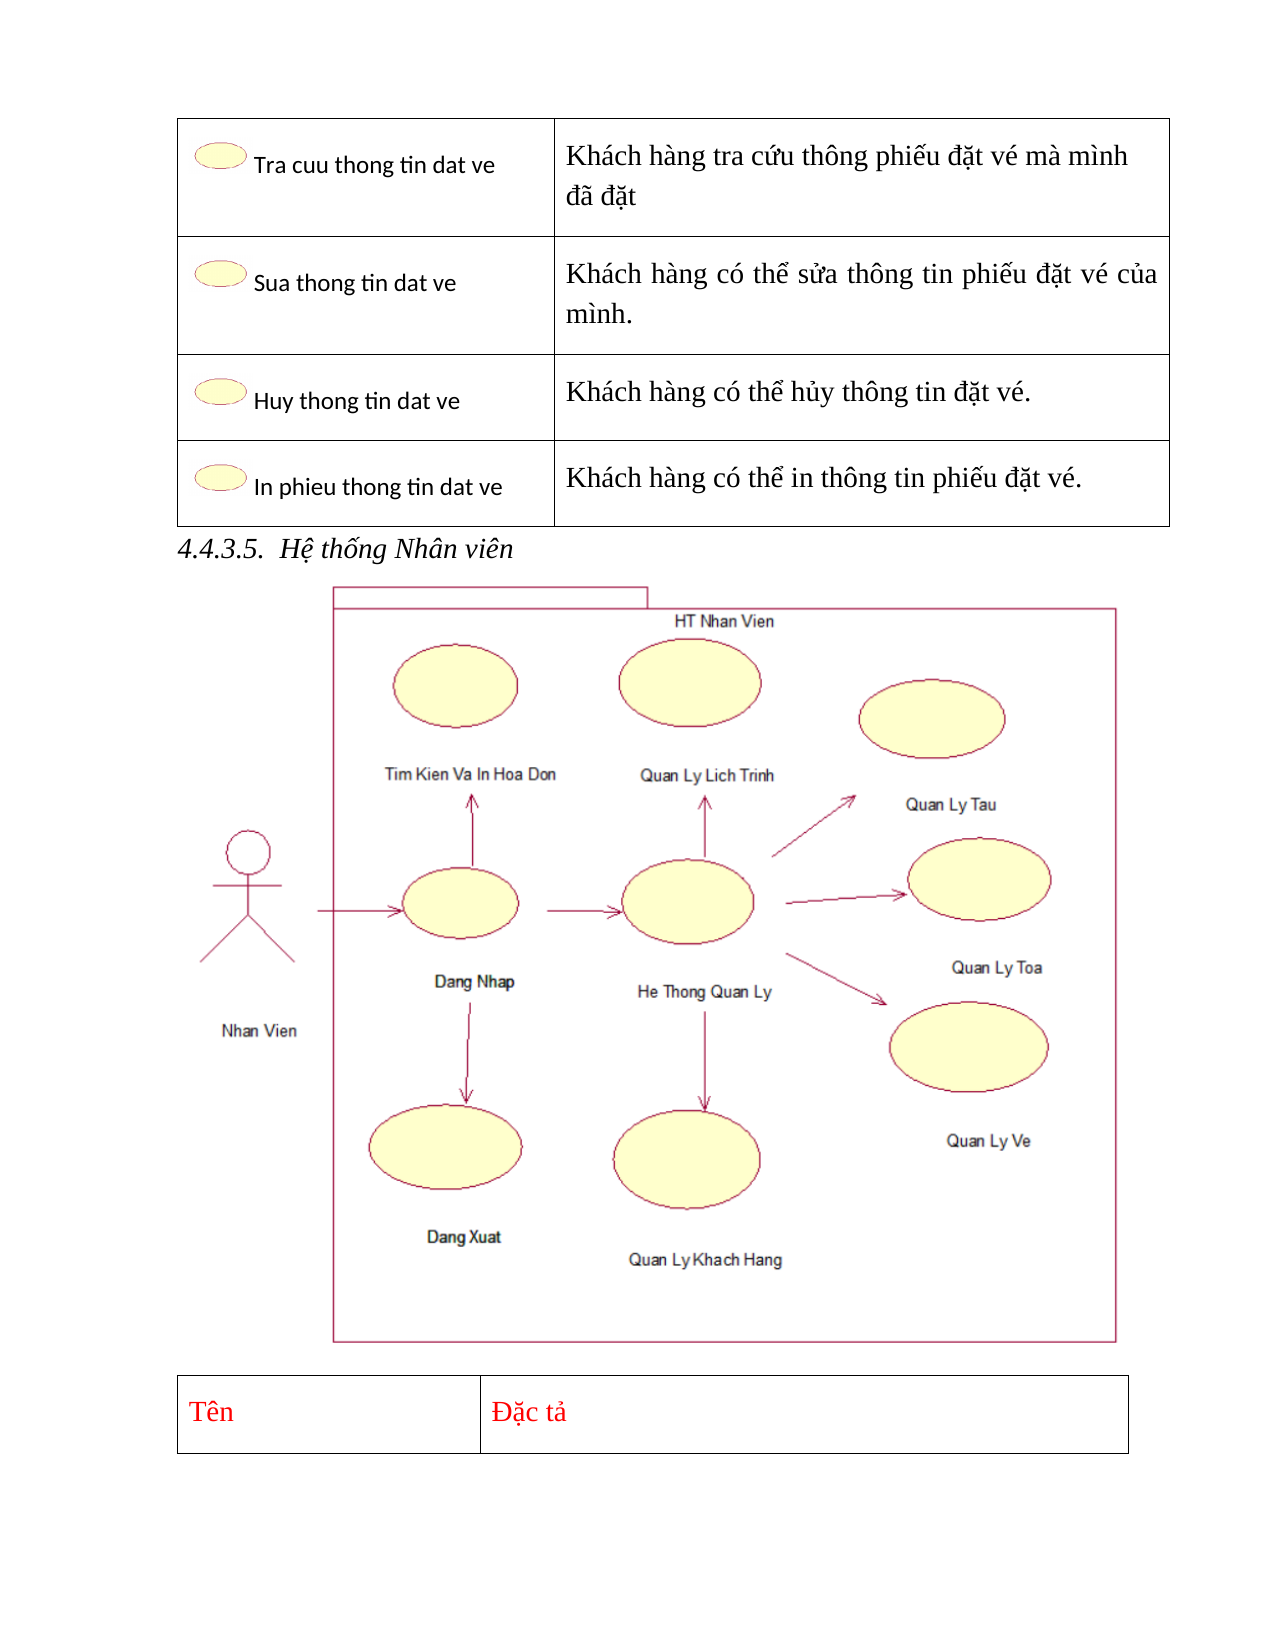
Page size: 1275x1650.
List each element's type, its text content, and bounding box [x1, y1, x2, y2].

picture [188, 255, 254, 292]
subtitle 4.4.3.5. Hệ thống Nhân viên [177, 531, 1157, 565]
table_header Tên [178, 1376, 480, 1452]
table_cell Huy thong tin dat ve [178, 355, 554, 440]
table_cell Khách hàng có thể in thông tin phiếu đặt vé. [555, 441, 1169, 526]
table_cell Sua thong tin dat ve [178, 237, 554, 354]
table_cell Khách hàng có thể hủy thông tin đặt vé. [555, 355, 1169, 440]
table_header Đặc tả [481, 1376, 1128, 1452]
picture [188, 137, 254, 174]
picture [188, 459, 254, 496]
picture [180, 571, 1154, 1353]
table_cell Khách hàng tra cứu thông phiếu đặt vé mà mình đã đặt [555, 119, 1169, 236]
picture [188, 373, 254, 410]
table_cell In phieu thong tin dat ve [178, 441, 554, 526]
table_cell Tra cuu thong tin dat ve [178, 119, 554, 236]
table_cell Khách hàng có thể sửa thông tin phiếu đặt vé của mình. [555, 237, 1169, 354]
